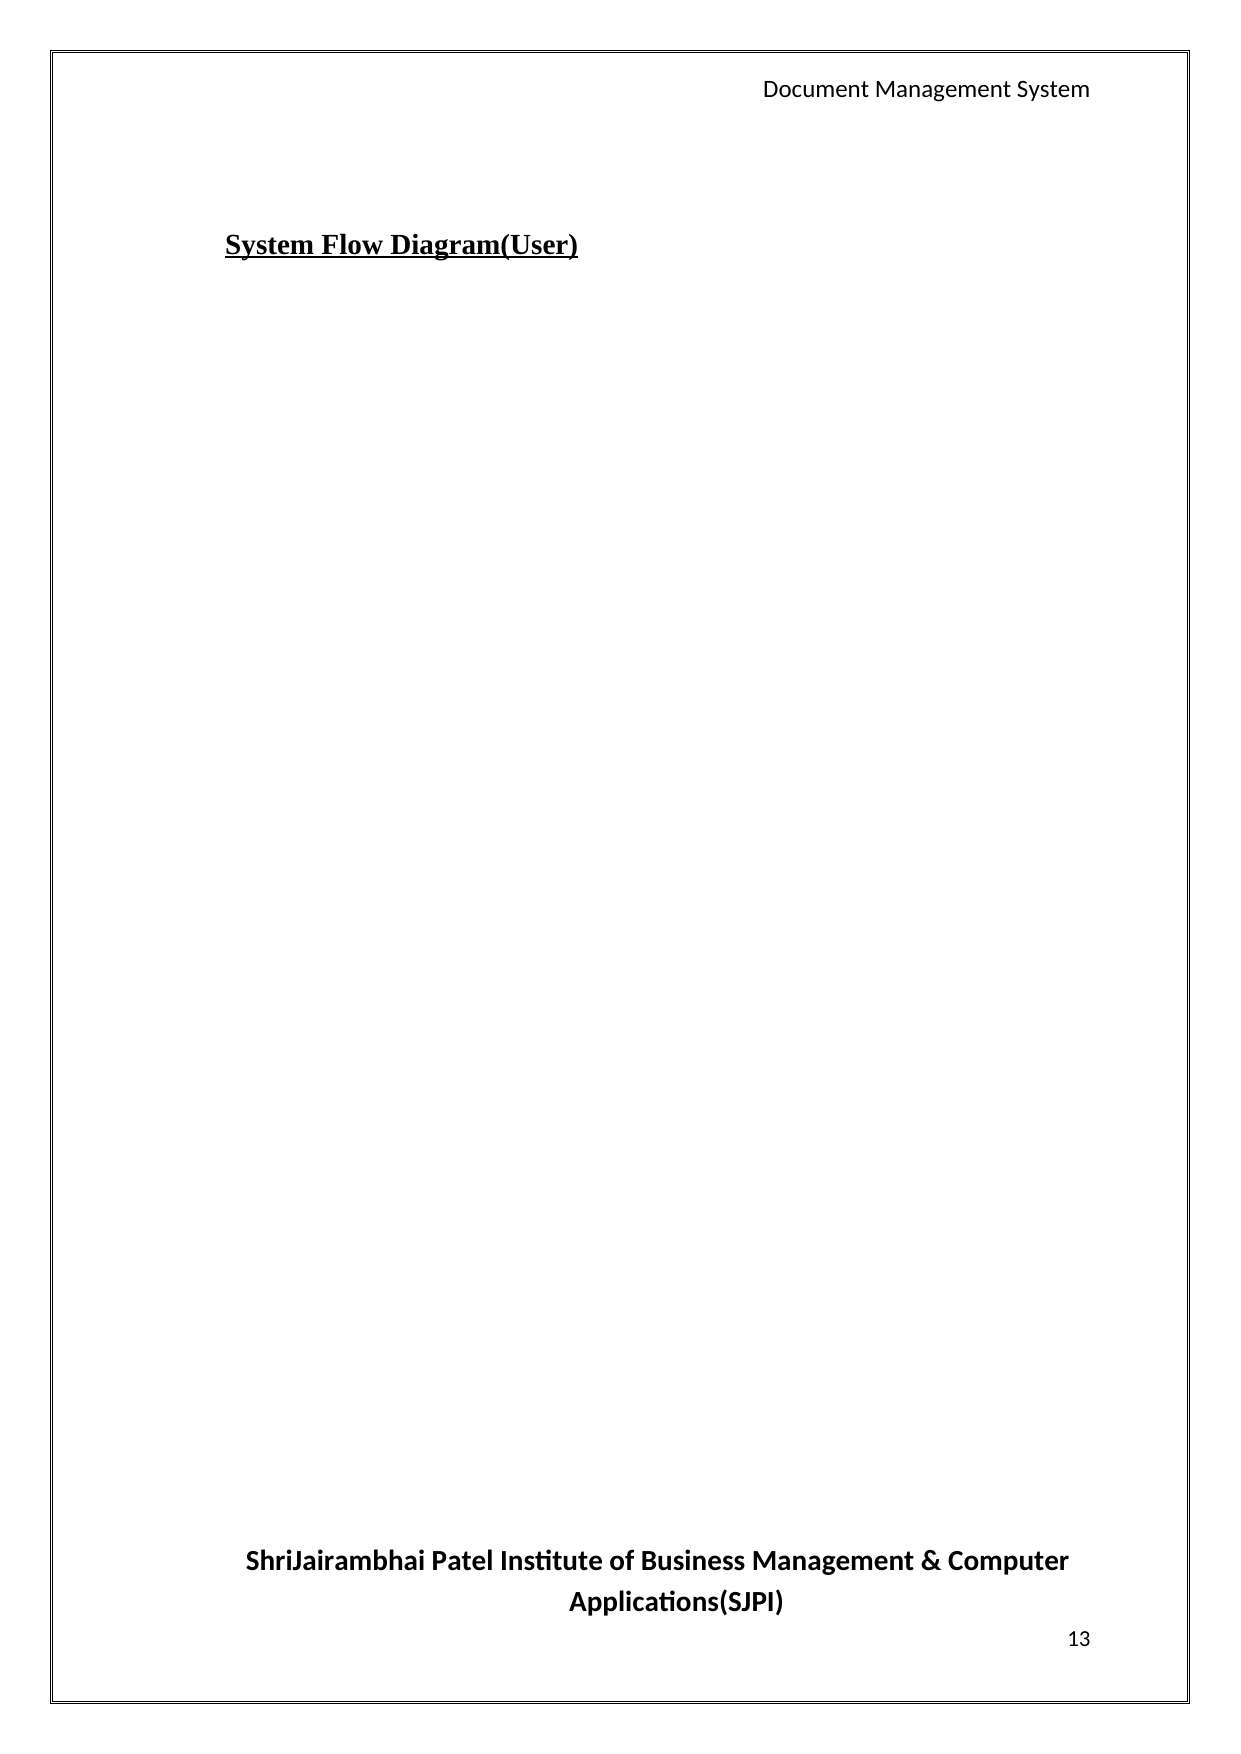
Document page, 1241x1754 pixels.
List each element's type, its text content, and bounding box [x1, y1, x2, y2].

text System Flow Diagram(User) [225, 227, 1090, 261]
